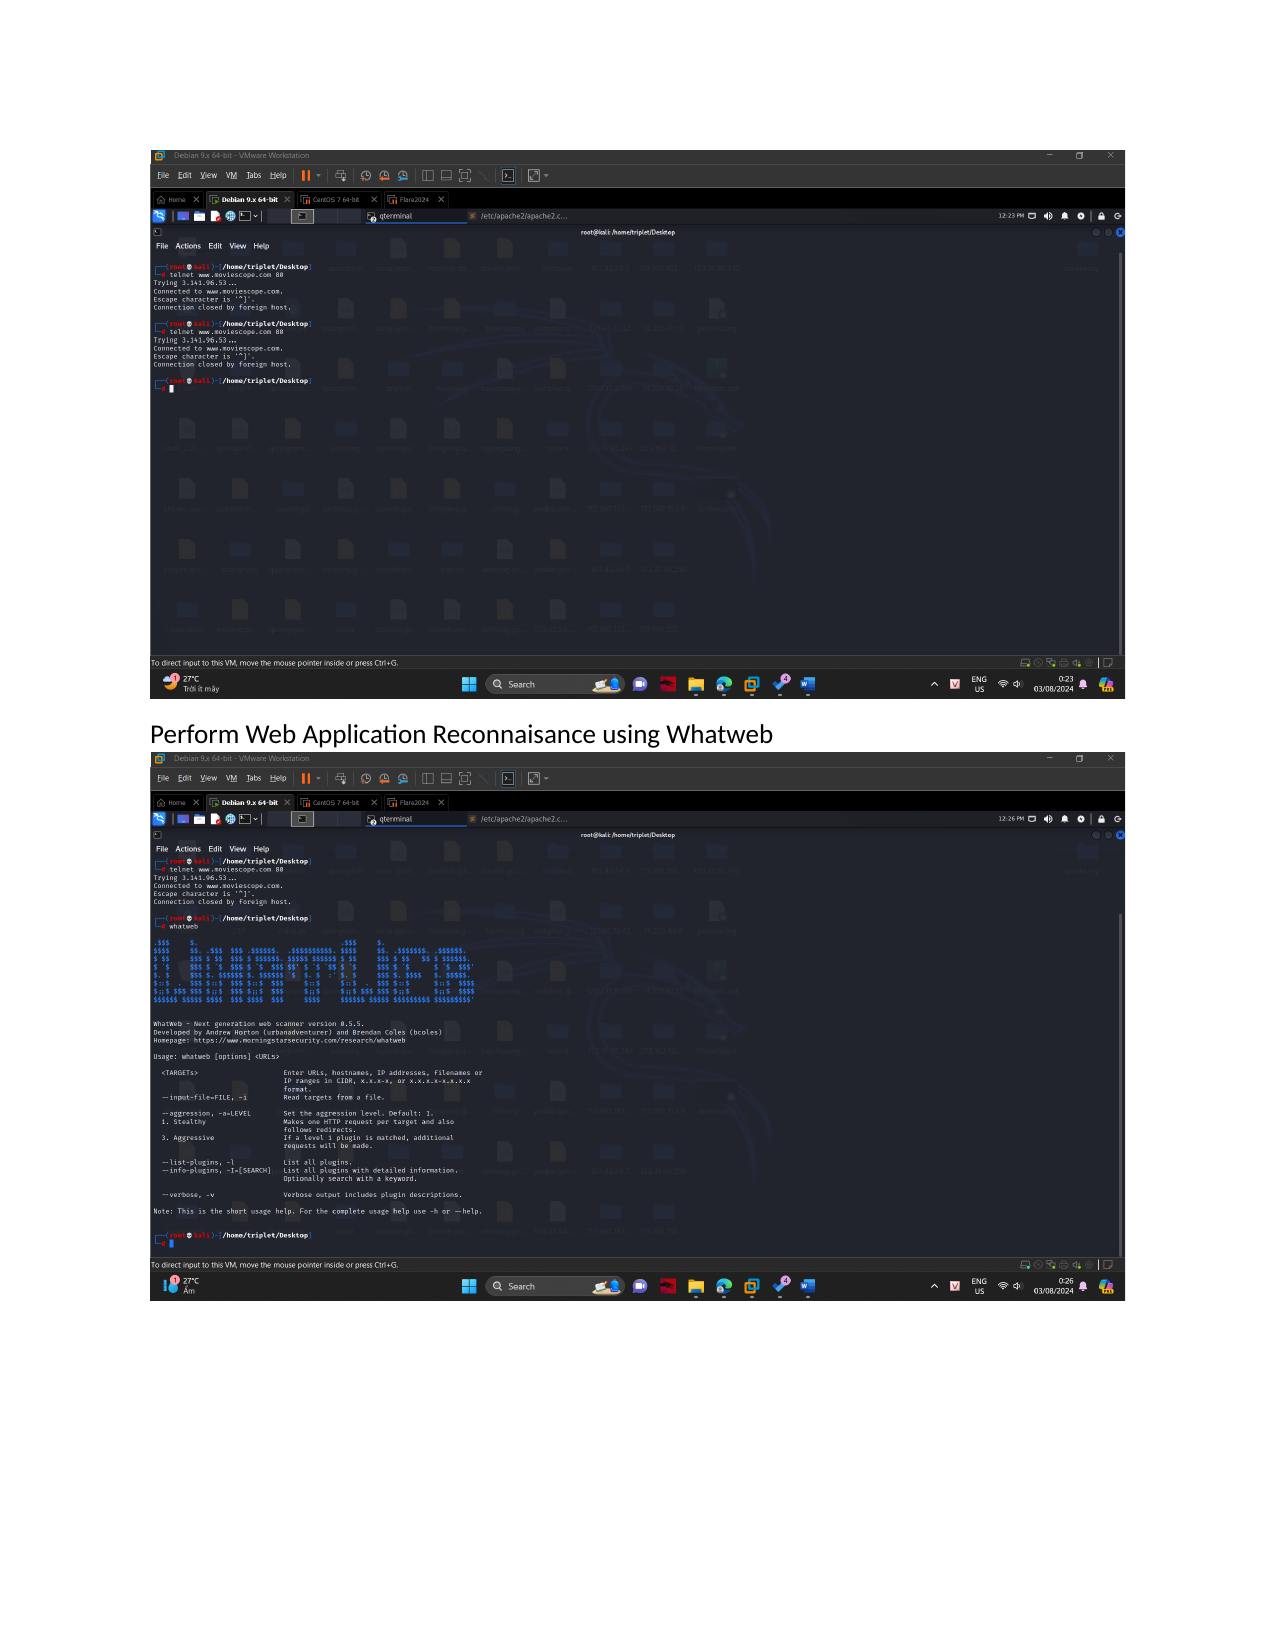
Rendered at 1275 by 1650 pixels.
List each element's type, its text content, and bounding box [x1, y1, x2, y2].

picture [150, 150, 1125, 699]
picture [150, 752, 1125, 1301]
text Perform Web Application Reconnaisance using Whatweb [150, 717, 1125, 752]
